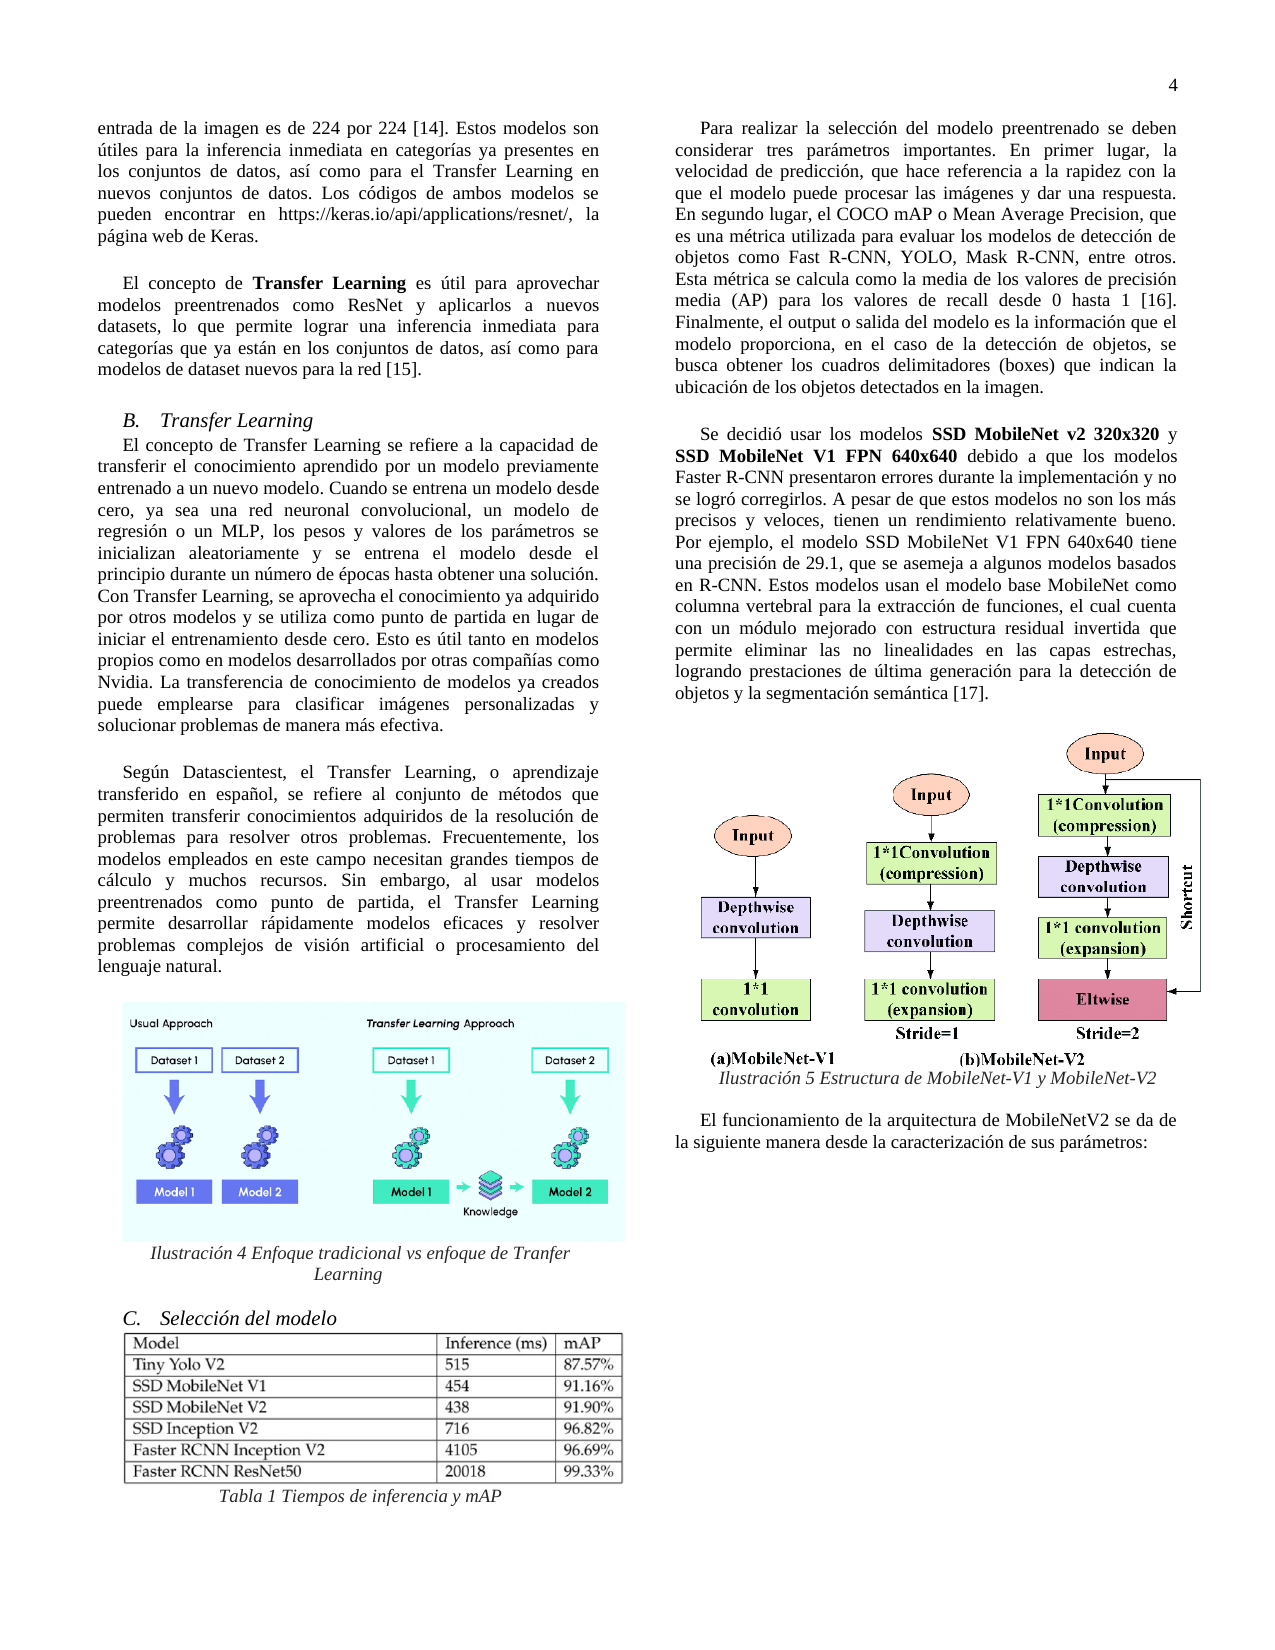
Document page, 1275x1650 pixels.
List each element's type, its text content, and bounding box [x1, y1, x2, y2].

picture [122, 1331, 625, 1486]
text El concepto de Transfer Learning se refiere a la capacidad de transferir el conocimiento aprendido por un modelo previamente entrenado a un nuevo modelo. Cuando se entrena un modelo desde cero, ya sea una red neuronal convolucional, un modelo de regresión o un MLP, los pesos y valores de los parámetros se inicializan aleatoriamente y se entrena el modelo desde el principio durante un número de épocas hasta obtener una solución. Con Transfer Learning, se aprovecha el conocimiento ya adquirido por otros modelos y se utiliza como punto de partida en lugar de iniciar el entrenamiento desde cero. Esto es útil tanto en modelos propios como en modelos desarrollados por otras compañías como Nvidia. La transferencia de conocimiento de modelos ya creados puede emplearse para clasificar imágenes personalizadas y solucionar problemas de manera más efectiva. [97, 434, 600, 736]
text Ilustración 4 Enfoque tradicional vs enfoque de Tranfer Learning [97, 1242, 600, 1285]
text El funcionamiento de la arquitectura de MobileNetV2 se da de la siguiente manera desde la caracterización de sus parámetros: [675, 1109, 1177, 1152]
subtitle Transfer Learning [122, 408, 600, 432]
text Tabla 1 Tiempos de inferencia y mAP [97, 1485, 600, 1507]
text El concepto de Transfer Learning es útil para aprovechar modelos preentrenados como ResNet y aplicarlos a nuevos datasets, lo que permite lograr una inferencia inmediata para categorías que ya están en los conjuntos de datos, así como para modelos de dataset nuevos para la red [15]. [97, 272, 600, 380]
text Ilustración 5 Estructura de MobileNet-V1 y MobileNet-V2 [675, 1067, 1177, 1088]
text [97, 117, 600, 246]
text Según Datascientest, el Transfer Learning, o aprendizaje transferido en español, se refiere al conjunto de métodos que permiten transferir conocimientos adquiridos de la resolución de problemas para resolver otros problemas. Frecuentemente, los modelos empleados en este campo necesitan grandes tiempos de cálculo y muchos recursos. Sin embargo, al usar modelos preentrenados como punto de partida, el Transfer Learning permite desarrollar rápidamente modelos eficaces y resolver problemas complejos de visión artificial o procesamiento del lenguaje natural. [97, 761, 600, 977]
picture [122, 1002, 625, 1242]
picture [699, 728, 1203, 1067]
text Se decidió usar los modelos SSD MobileNet v2 320x320 y SSD MobileNet V1 FPN 640x640 debido a que los modelos Faster R-CNN presentaron errores durante la implementación y no se logró corregirlos. A pesar de que estos modelos no son los más precisos y veloces, tienen un rendimiento relativamente bueno. Por ejemplo, el modelo SSD MobileNet V1 FPN 640x640 tiene una precisión de 29.1, que se asemeja a algunos modelos basados en R-CNN. Estos modelos usan el modelo base MobileNet como columna vertebral para la extracción de funciones, el cual cuenta con un módulo mejorado con estructura residual invertida que permite eliminar las no linealidades en las capas estrechas, logrando prestaciones de última generación para la detección de objetos y la segmentación semántica [17]. [675, 423, 1177, 703]
text Para realizar la selección del modelo preentrenado se deben considerar tres parámetros importantes. En primer lugar, la velocidad de predicción, que hace referencia a la rapidez con la que el modelo puede procesar las imágenes y dar una respuesta. En segundo lugar, el COCO mAP o Mean Average Precision, que es una métrica utilizada para evaluar los modelos de detección de objetos como Fast R-CNN, YOLO, Mask R-CNN, entre otros. Esta métrica se calcula como la media de los valores de precisión media (AP) para los valores de recall desde 0 hasta 1 [16]. Finalmente, el output o salida del modelo es la información que el modelo proporciona, en el caso de la detección de objetos, se busca obtener los cuadros delimitadores (boxes) que indican la ubicación de los objetos detectados en la imagen. [675, 117, 1177, 397]
subtitle Selección del modelo [122, 1306, 600, 1330]
